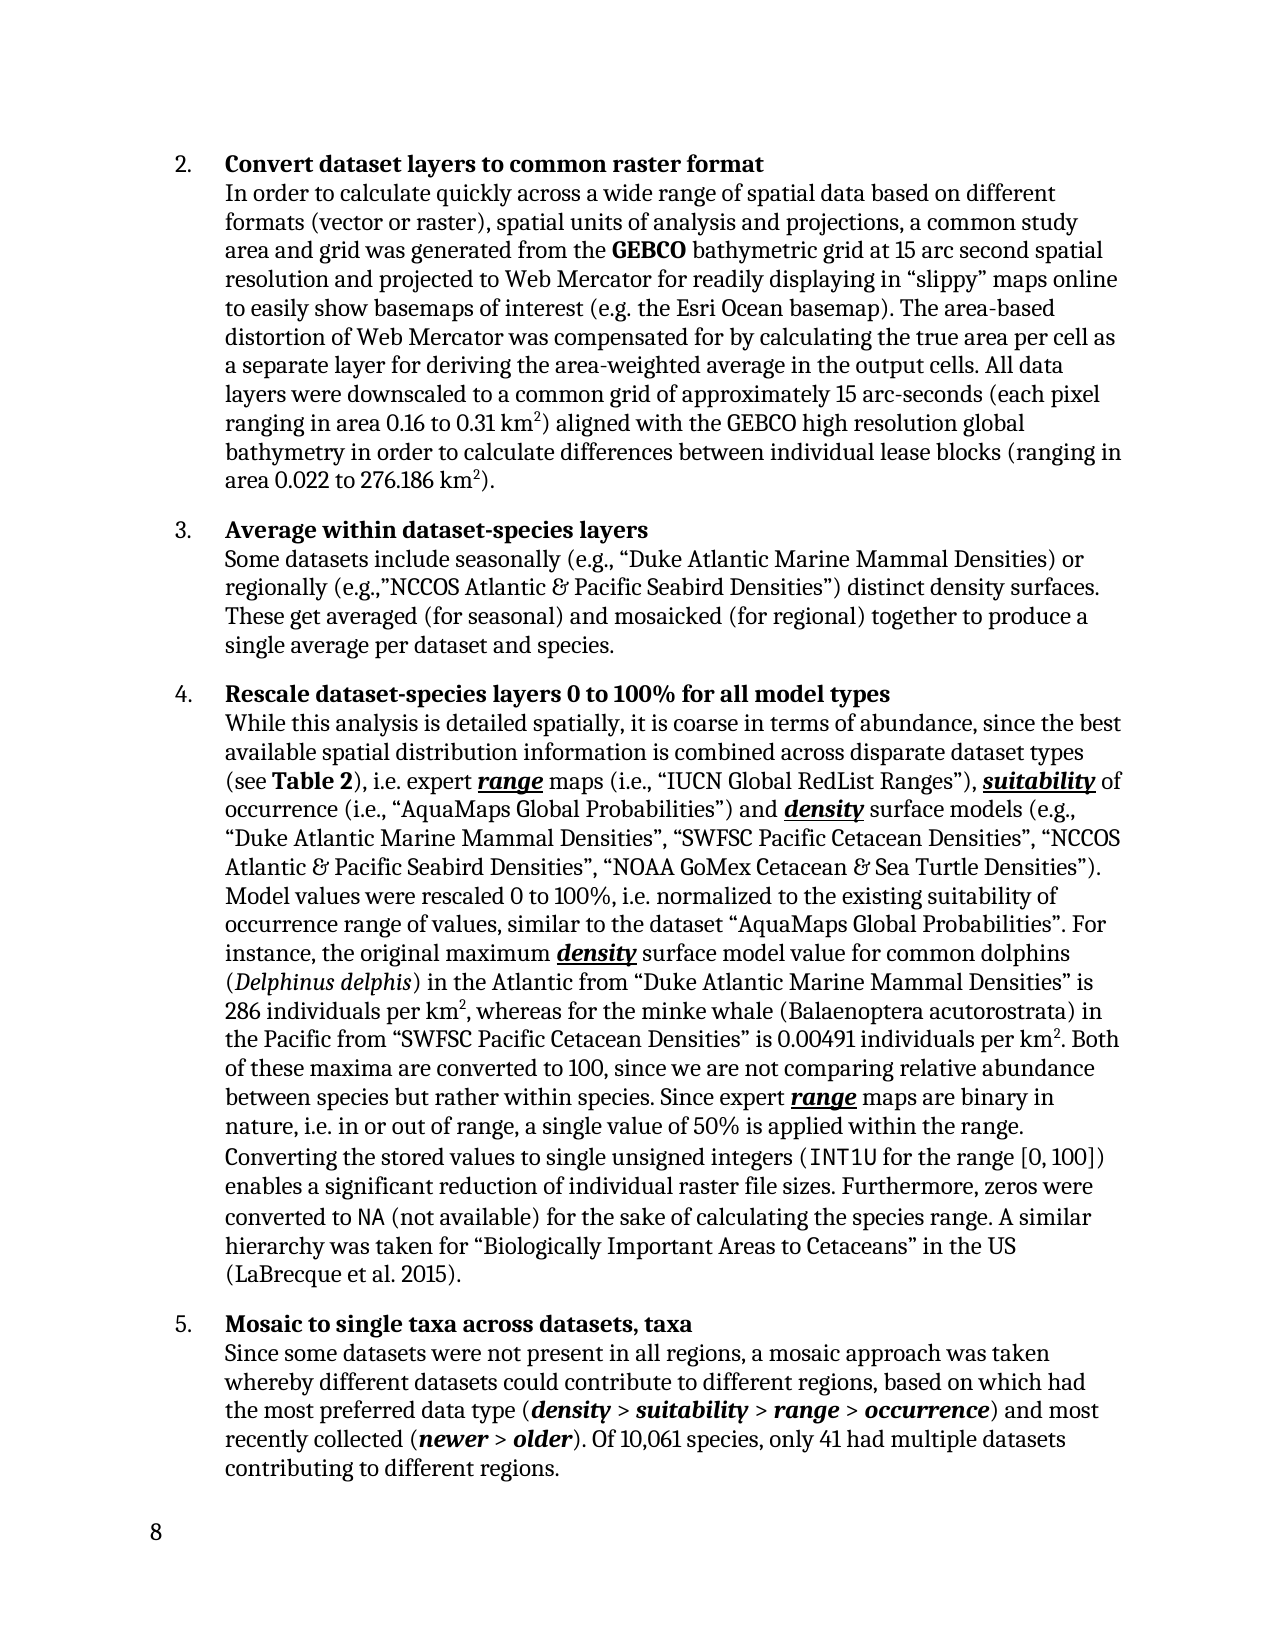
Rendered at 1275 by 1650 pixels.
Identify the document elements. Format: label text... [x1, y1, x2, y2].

list Rescale dataset-species layers 0 to 100% for all model types While this analysis is detailed spatially, it is coarse in terms of abundance, since the best available spatial distribution information is combined across disparate dataset types (see Table 2), i.e. expert range maps (i.e., “IUCN Global RedList Ranges”), suitability of occurrence (i.e., “AquaMaps Global Probabilities”) and density surface models (e.g., “Duke Atlantic Marine Mammal Densities”, “SWFSC Pacific Cetacean Densities”, “NCCOS Atlantic & Pacific Seabird Densities”, “NOAA GoMex Cetacean & Sea Turtle Densities”). Model values were rescaled 0 to 100%, i.e. normalized to the existing suitability of occurrence range of values, similar to the dataset “AquaMaps Global Probabilities”. For instance, the original maximum density surface model value for common dolphins (Delphinus delphis) in the Atlantic from “Duke Atlantic Marine Mammal Densities” is 286 individuals per km2, whereas for the minke whale (Balaenoptera acutorostrata) in the Pacific from “SWFSC Pacific Cetacean Densities” is 0.00491 individuals per km2. Both of these maxima are converted to 100, since we are not comparing relative abundance between species but rather within species. Since expert range maps are binary in nature, i.e. in or out of range, a single value of 50% is applied within the range. Converting the stored values to single unsigned integers (INT1U for the range [0, 100]) enables a significant reduction of individual raster file sizes. Furthermore, zeros were converted to NA (not available) for the sake of calculating the species range. A similar hierarchy was taken for “Biologically Important Areas to Cetaceans” in the US (LaBrecque et al. 2015). [175, 680, 1125, 1289]
list Mosaic to single taxa across datasets, taxa Since some datasets were not present in all regions, a mosaic approach was taken whereby different datasets could contribute to different regions, based on which had the most preferred data type (density > suitability > range > occurrence) and most recently collected (newer > older). Of 10,061 species, only 41 had multiple datasets contributing to different regions. [175, 1310, 1125, 1482]
list Convert dataset layers to common raster format In order to calculate quickly across a wide range of spatial data based on different formats (vector or raster), spatial units of analysis and projections, a common study area and grid was generated from the GEBCO bathymetric grid at 15 arc second spatial resolution and projected to Web Mercator for readily displaying in “slippy” maps online to easily show basemaps of interest (e.g. the Esri Ocean basemap). The area-based distortion of Web Mercator was compensated for by calculating the true area per cell as a separate layer for deriving the area-weighted average in the output cells. All data layers were downscaled to a common grid of approximately 15 arc-seconds (each pixel ranging in area 0.16 to 0.31 km2) aligned with the GEBCO high resolution global bathymetry in order to calculate differences between individual lease blocks (ranging in area 0.022 to 276.186 km2). [175, 150, 1125, 495]
list Average within dataset-species layers Some datasets include seasonally (e.g., “Duke Atlantic Marine Mammal Densities) or regionally (e.g.,”NCCOS Atlantic & Pacific Seabird Densities”) distinct density surfaces. These get averaged (for seasonal) and mosaicked (for regional) together to produce a single average per dataset and species. [175, 516, 1125, 659]
